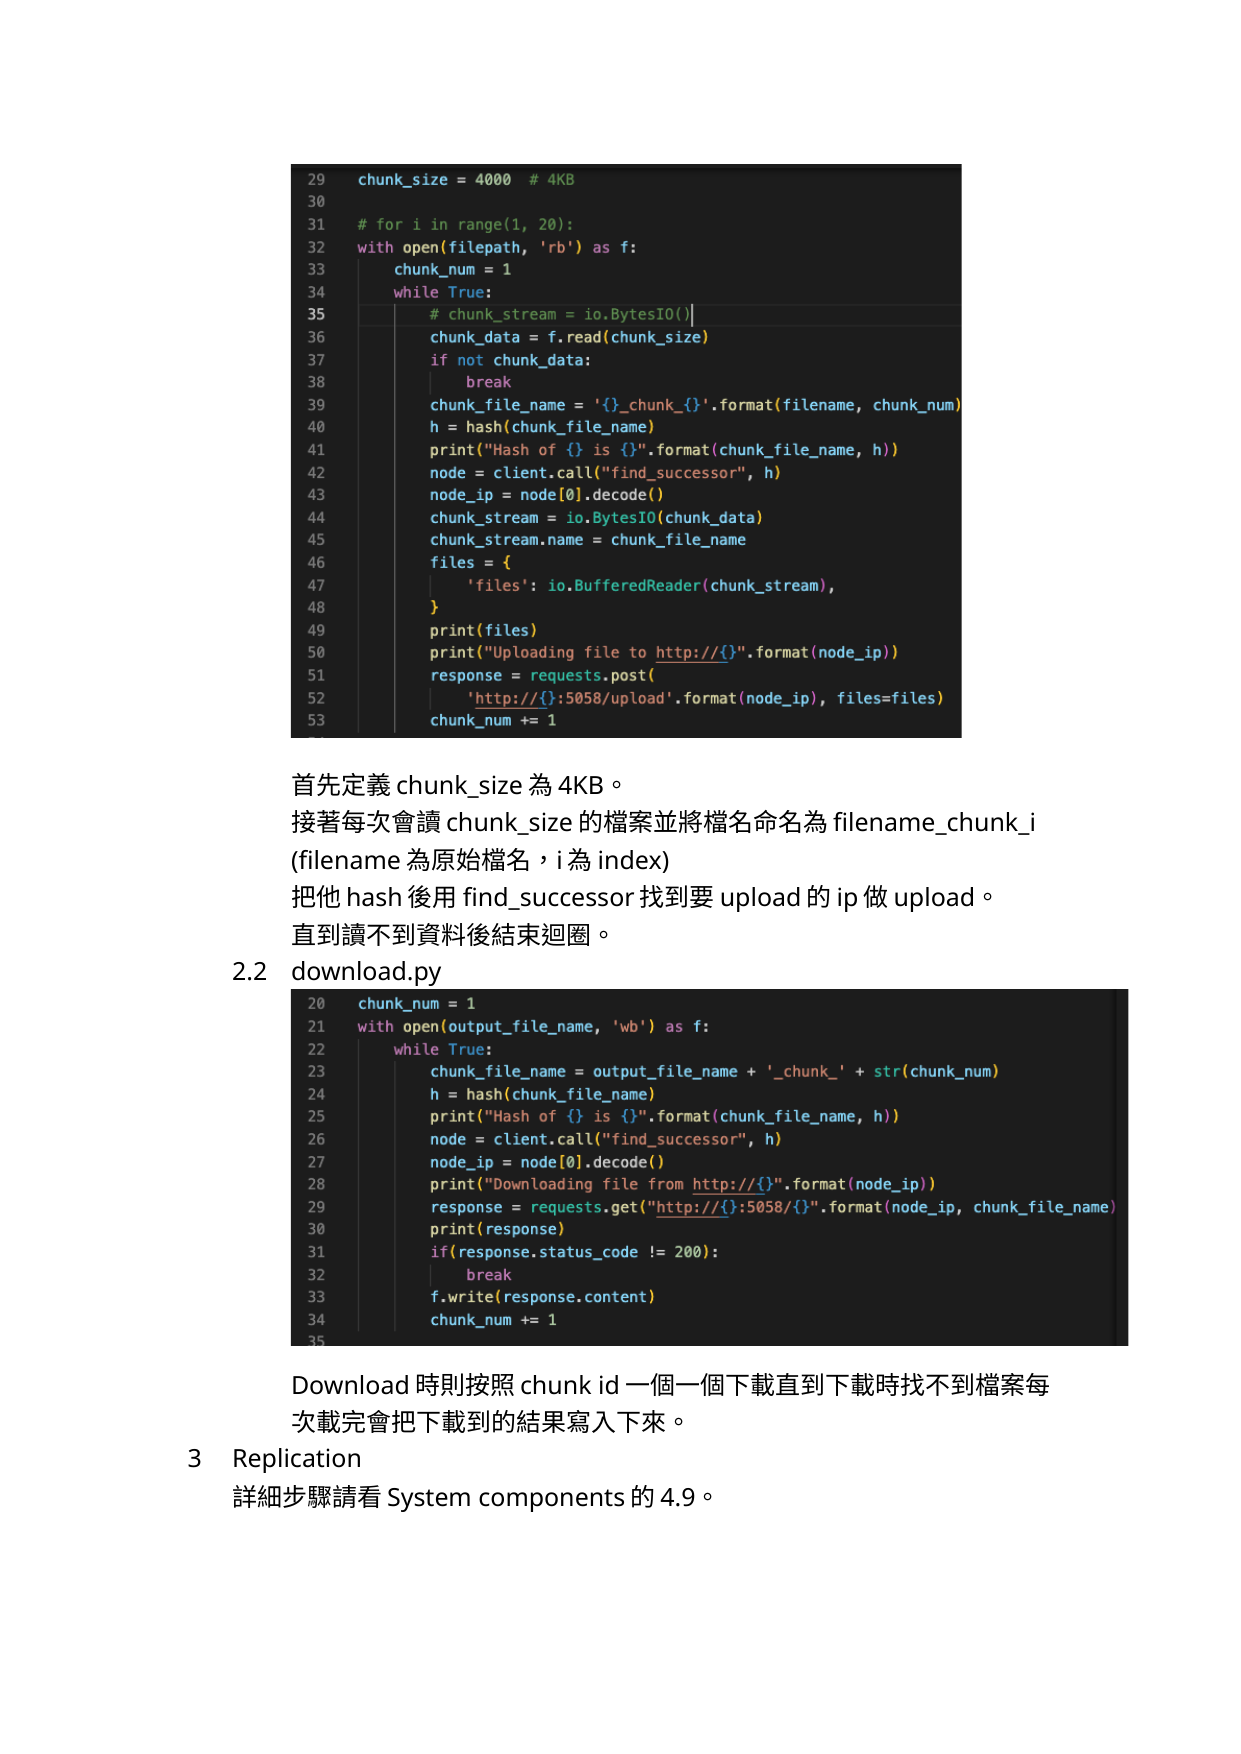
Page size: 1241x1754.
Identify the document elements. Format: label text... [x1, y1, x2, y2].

picture [290, 164, 962, 738]
list 首先定義chunk_size為4KB。 [291, 764, 1053, 802]
list 接著每次會讀chunk_size的檔案並將檔名命名為filename_chunk_i (filename為原始檔名，i為index) [291, 802, 1053, 877]
picture [290, 989, 1129, 1346]
list download.py [232, 952, 1053, 989]
list 把他hash後用find_successor找到要upload的ip做upload。 [291, 877, 1053, 914]
list 直到讀不到資料後結束迴圈。 [291, 914, 1053, 952]
list Download時則按照chunk id一個一個下載直到下載時找不到檔案每次載完會把下載到的結果寫入下來。 [291, 1364, 1053, 1439]
list 詳細步驟請看System components的4.9。 [232, 1477, 1053, 1514]
list Replication [187, 1439, 1053, 1477]
